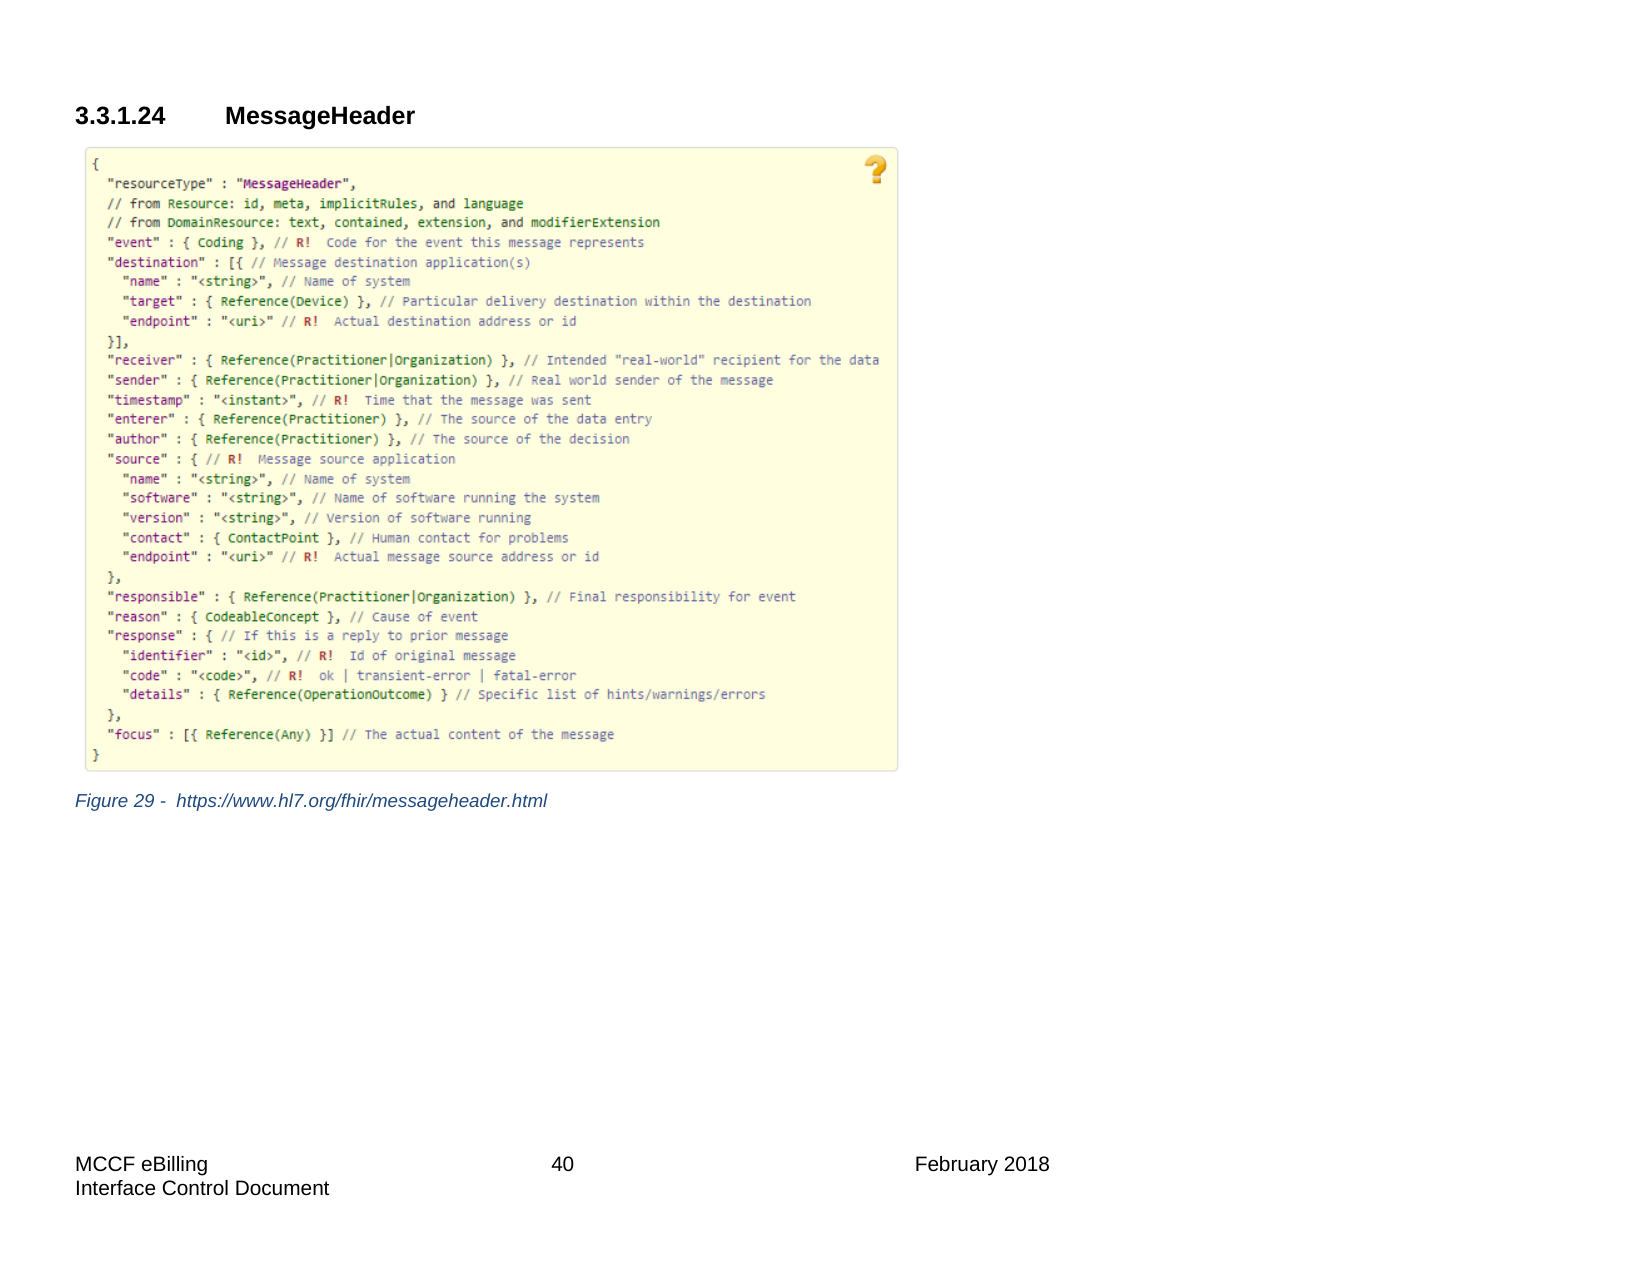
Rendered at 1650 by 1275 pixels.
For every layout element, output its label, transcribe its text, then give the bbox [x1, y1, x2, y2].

subtitle MessageHeader [75, 101, 1575, 130]
text Figure 29 - https://www.hl7.org/fhir/messageheader.html [75, 790, 1575, 812]
picture [75, 142, 911, 778]
